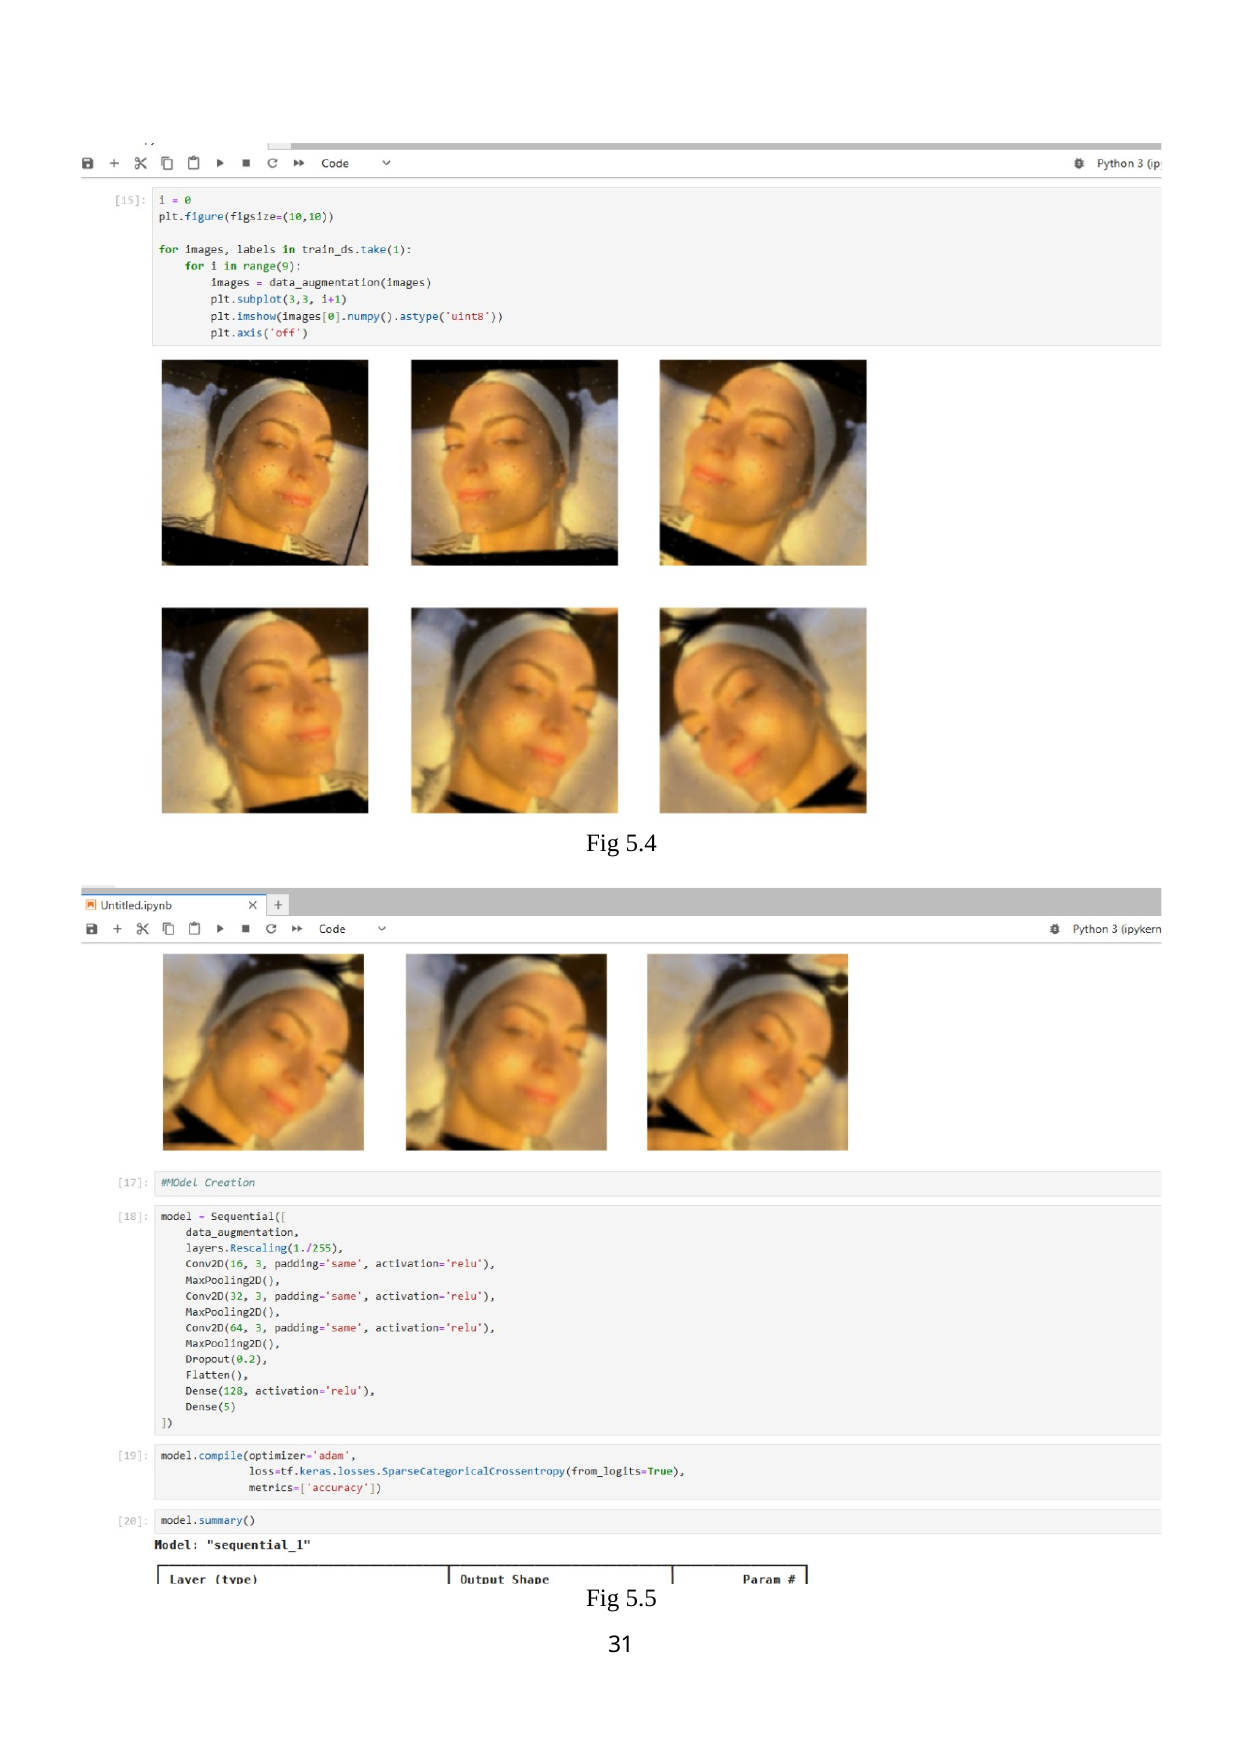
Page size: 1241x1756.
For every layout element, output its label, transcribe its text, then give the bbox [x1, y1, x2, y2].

text Fig 5.5 [81, 1584, 1161, 1612]
text Fig 5.4 [81, 829, 1161, 857]
picture [81, 885, 1162, 1584]
picture [81, 143, 1162, 829]
